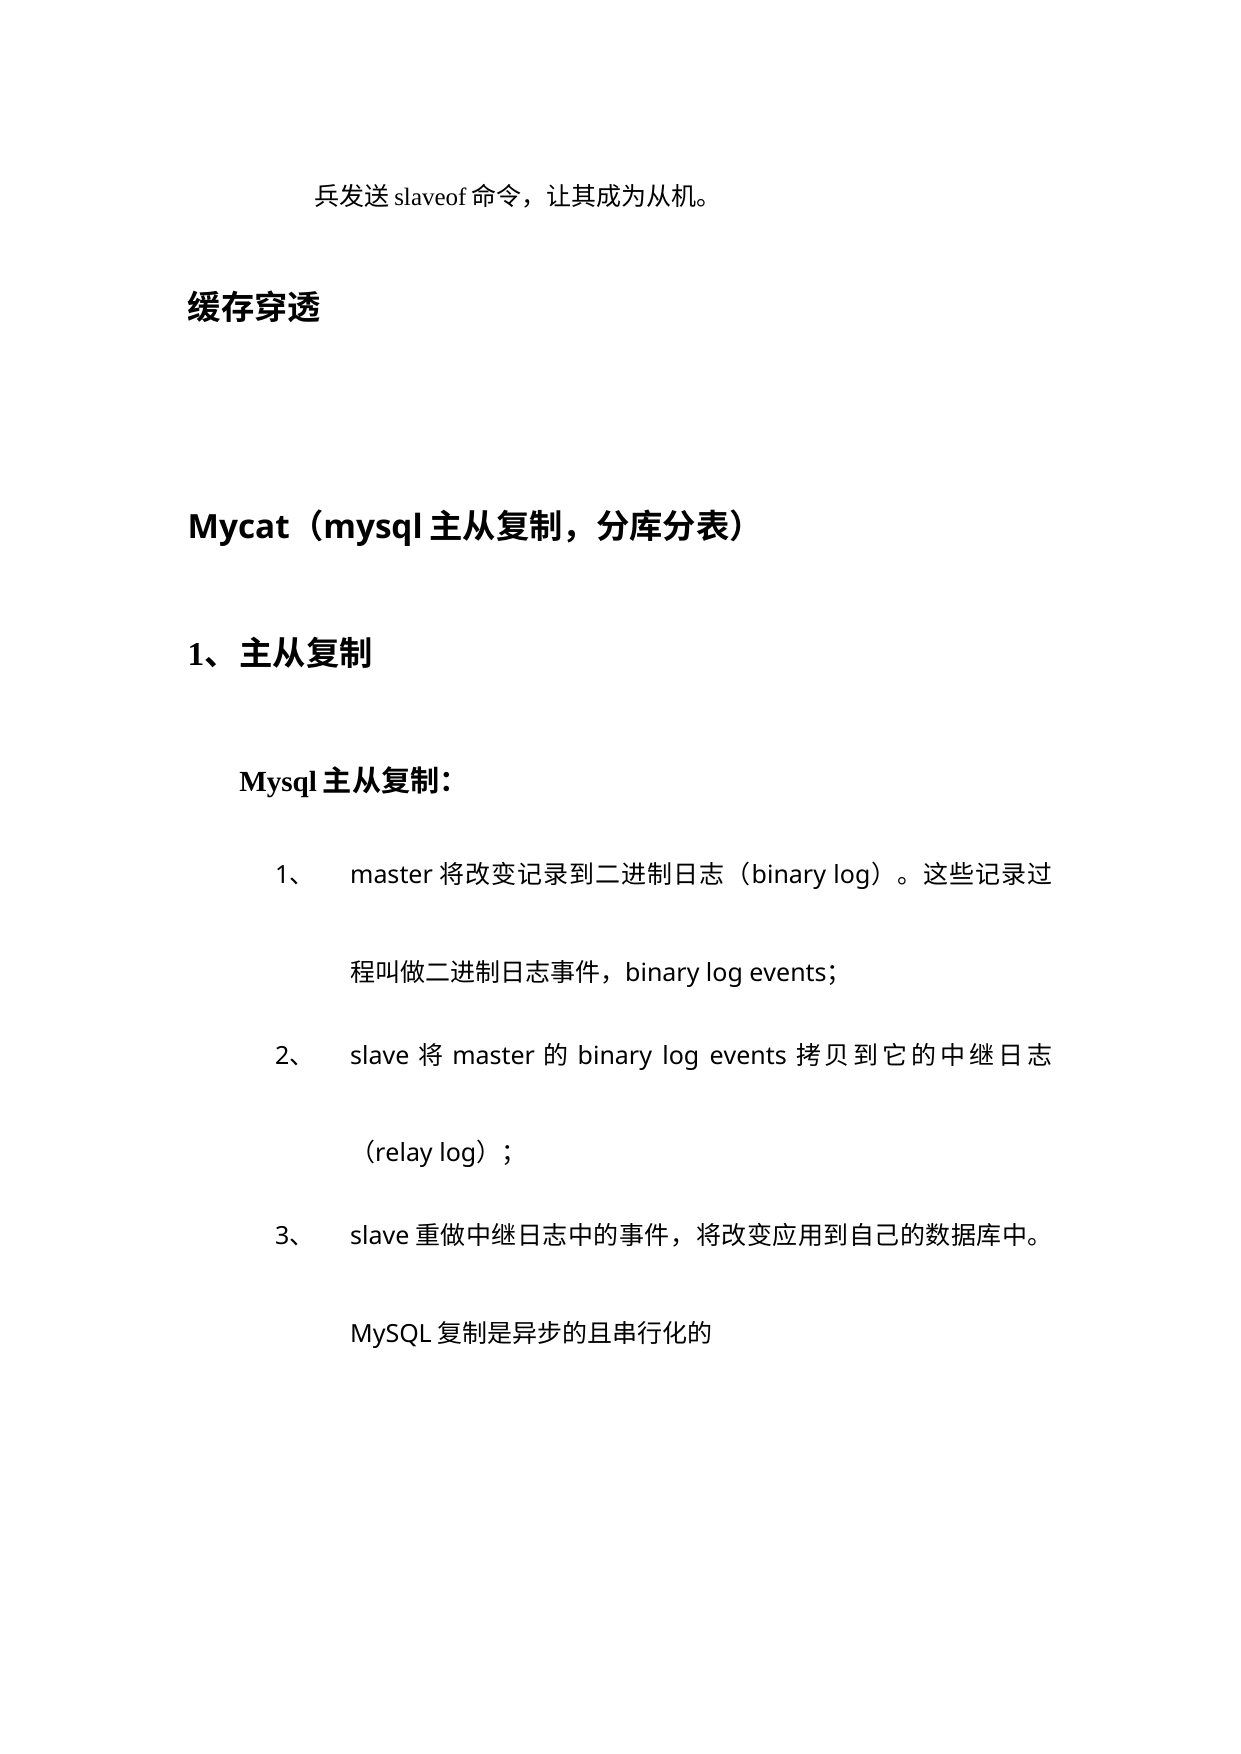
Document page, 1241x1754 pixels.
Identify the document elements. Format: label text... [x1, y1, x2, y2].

list master将改变记录到二进制日志（binary log）。这些记录过程叫做二进制日志事件，binary log events； [275, 840, 1053, 1003]
text Mysql主从复制： [239, 746, 1053, 811]
list slave将master的binary log events拷贝到它的中继日志（relay log）； [275, 1021, 1053, 1183]
subtitle 缓存穿透 [187, 272, 1053, 337]
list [314, 162, 1053, 227]
subtitle Mycat（mysql主从复制，分库分表） [187, 491, 1053, 556]
list slave重做中继日志中的事件，将改变应用到自己的数据库中。 MySQL复制是异步的且串行化的 [275, 1201, 1053, 1364]
subtitle 主从复制 [187, 619, 1053, 684]
